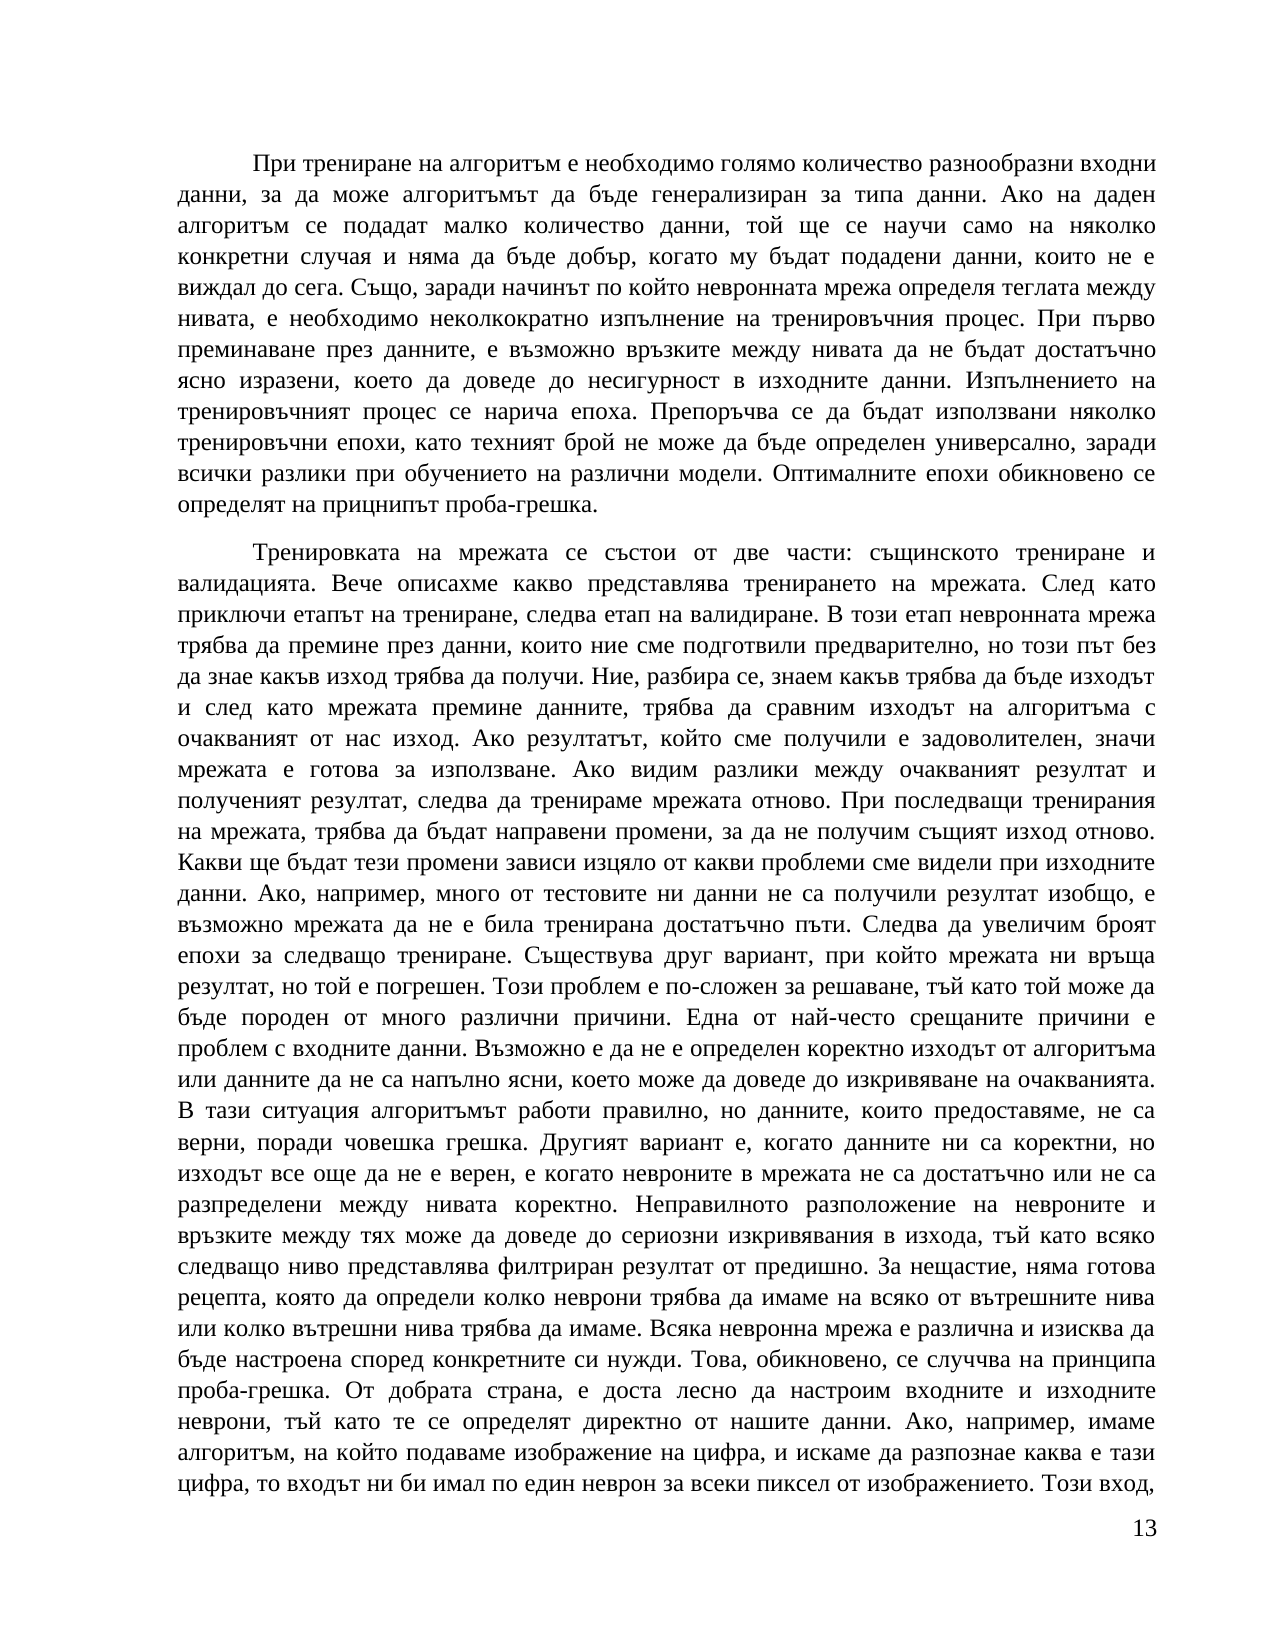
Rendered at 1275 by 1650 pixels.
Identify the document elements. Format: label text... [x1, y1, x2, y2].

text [177, 537, 1157, 1497]
text При трениране на алгоритъм е необходимо голямо количество разнообразни входни данни, за да може алгоритъмът да бъде генерализиран за типа данни. Ако на даден алгоритъм се подадат малко количество данни, той ще се научи само на няколко конкретни случая и няма да бъде добър, когато му бъдат подадени данни, които не е виждал до сега. Също, заради начинът по който невронната мрежа определя теглата между нивата, е необходимо неколкократно изпълнение на тренировъчния процес. При първо преминаване през данните, е възможно връзките между нивата да не бъдат достатъчно ясно изразени, което да доведе до несигурност в изходните данни. Изпълнението на тренировъчният процес се нарича епоха. Препоръчва се да бъдат използвани няколко тренировъчни епохи, като техният брой не може да бъде определен универсално, заради всички разлики при обучението на различни модели. Оптималните епохи обикновено се определят на прицнипът проба-грешка. [177, 148, 1157, 518]
